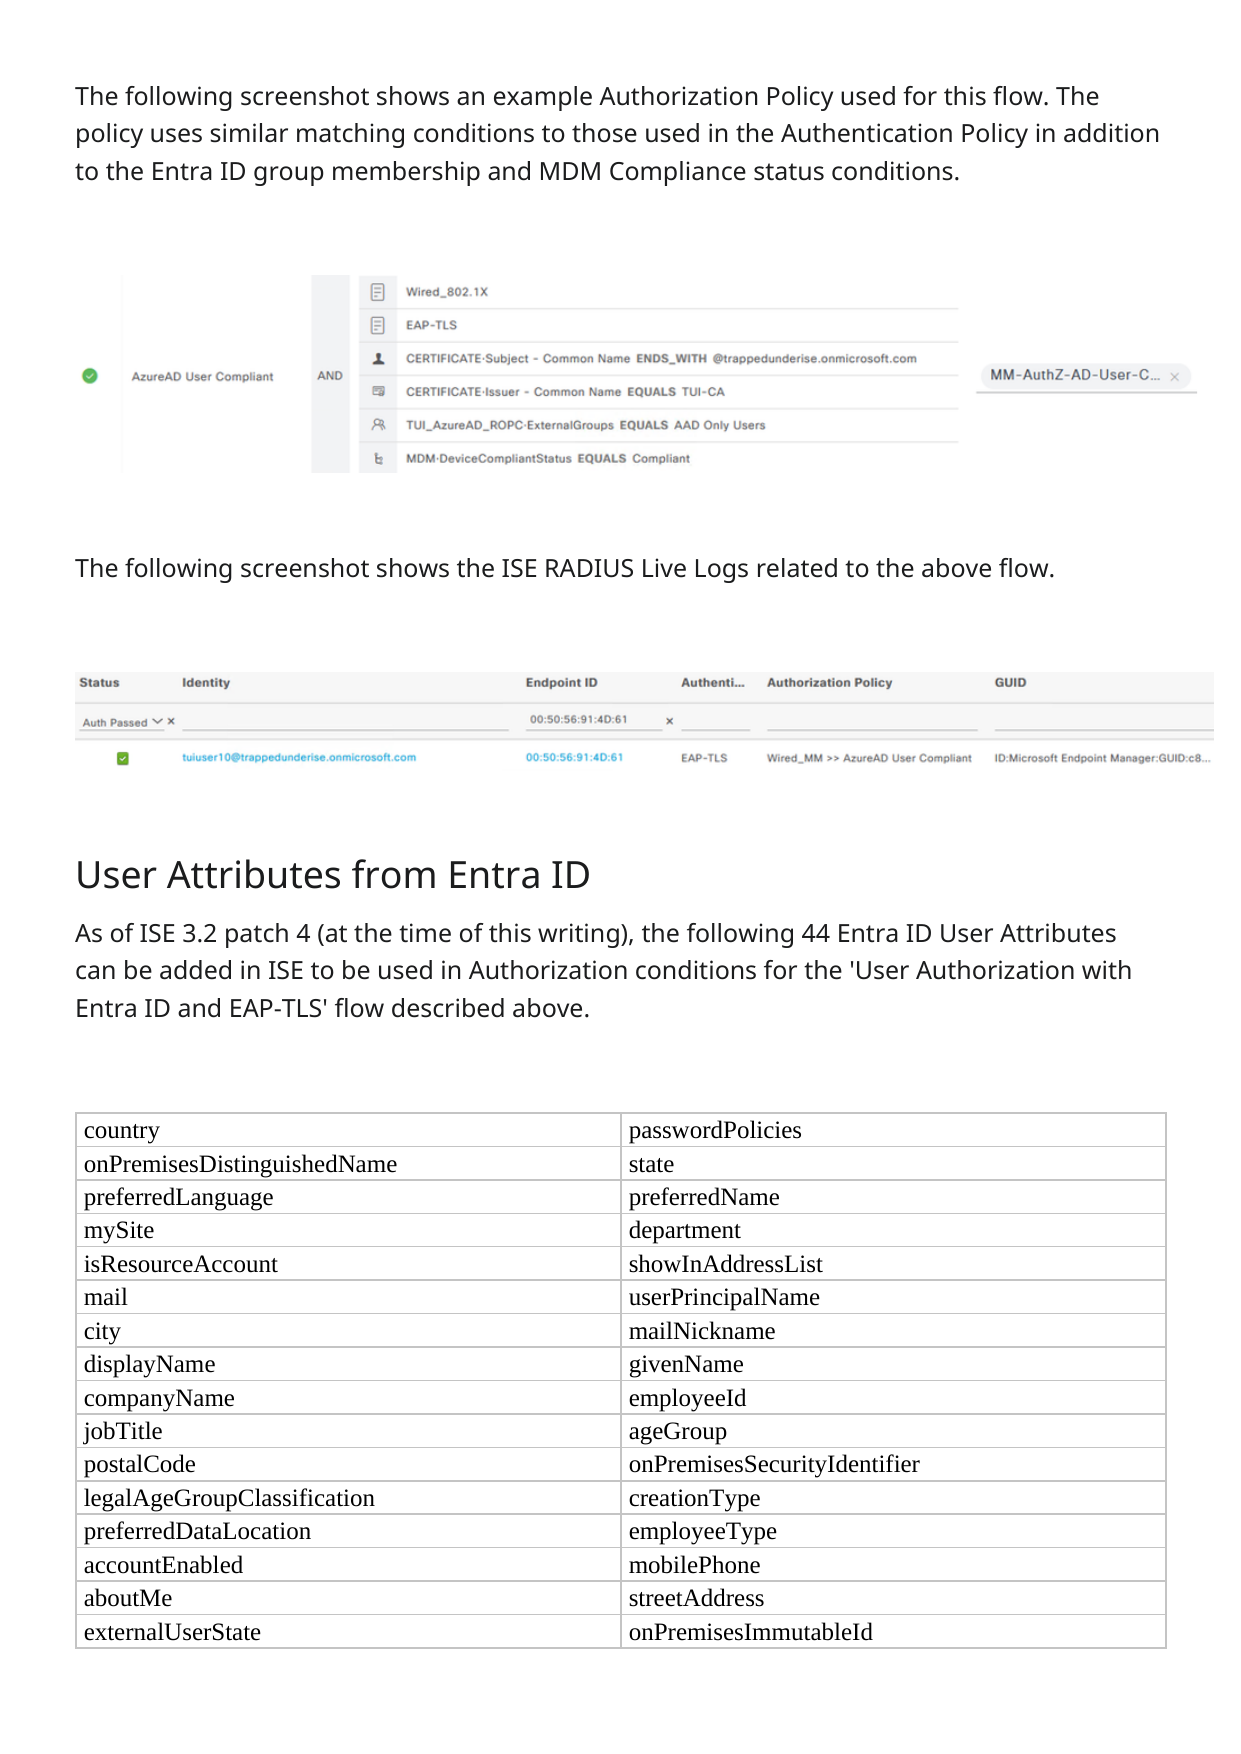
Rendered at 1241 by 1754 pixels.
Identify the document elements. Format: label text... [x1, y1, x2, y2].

picture [75, 672, 1214, 774]
table_cell isResourceAccount [77, 1247, 620, 1279]
table_cell streetAddress [622, 1582, 1165, 1614]
table_cell companyName [77, 1381, 620, 1413]
table_cell onPremisesSecurityIdentifier [622, 1448, 1165, 1480]
table_cell employeeId [622, 1381, 1165, 1413]
table_header country [77, 1114, 620, 1146]
table_cell mail [77, 1281, 620, 1313]
table_cell onPremisesDistinguishedName [77, 1147, 620, 1179]
table_cell userPrincipalName [622, 1281, 1165, 1313]
table_cell displayName [77, 1348, 620, 1379]
table_cell showInAddressList [622, 1247, 1165, 1279]
text The following screenshot shows an example Authorization Policy used for this flow. The policy uses similar matching conditions to those used in the Authentication Policy in addition to the Entra ID group membership and MDM Compliance status conditions. [75, 75, 1165, 187]
table_header passwordPolicies [622, 1114, 1165, 1146]
table_cell aboutMe [77, 1582, 620, 1614]
text As of ISE 3.2 patch 4 (at the time of this writing), the following 44 Entra ID User Attributes can be added in ISE to be used in Authorization conditions for the 'User Authorization with Entra ID and EAP-TLS' flow described above. [75, 912, 1165, 1024]
text User Attributes from Entra ID [75, 848, 1165, 899]
table_cell onPremisesImmutableId [622, 1615, 1165, 1647]
picture [75, 275, 1198, 473]
table_cell postalCode [77, 1448, 620, 1480]
table_cell legalAgeGroupClassification [77, 1482, 620, 1513]
table_cell givenName [622, 1348, 1165, 1379]
table_cell city [77, 1314, 620, 1346]
table_cell preferredLanguage [77, 1181, 620, 1212]
table_cell accountEnabled [77, 1548, 620, 1580]
table_cell ageGroup [622, 1415, 1165, 1446]
table_cell employeeType [622, 1515, 1165, 1547]
text The following screenshot shows the ISE RADIUS Live Logs related to the above flow. [75, 547, 1165, 585]
table_cell department [622, 1214, 1165, 1246]
table_cell preferredName [622, 1181, 1165, 1212]
table_cell externalUserState [77, 1615, 620, 1647]
table_cell mailNickname [622, 1314, 1165, 1346]
table_cell preferredDataLocation [77, 1515, 620, 1547]
table_cell jobTitle [77, 1415, 620, 1446]
table_cell mySite [77, 1214, 620, 1246]
table_cell creationType [622, 1482, 1165, 1513]
table_cell mobilePhone [622, 1548, 1165, 1580]
table_cell state [622, 1147, 1165, 1179]
